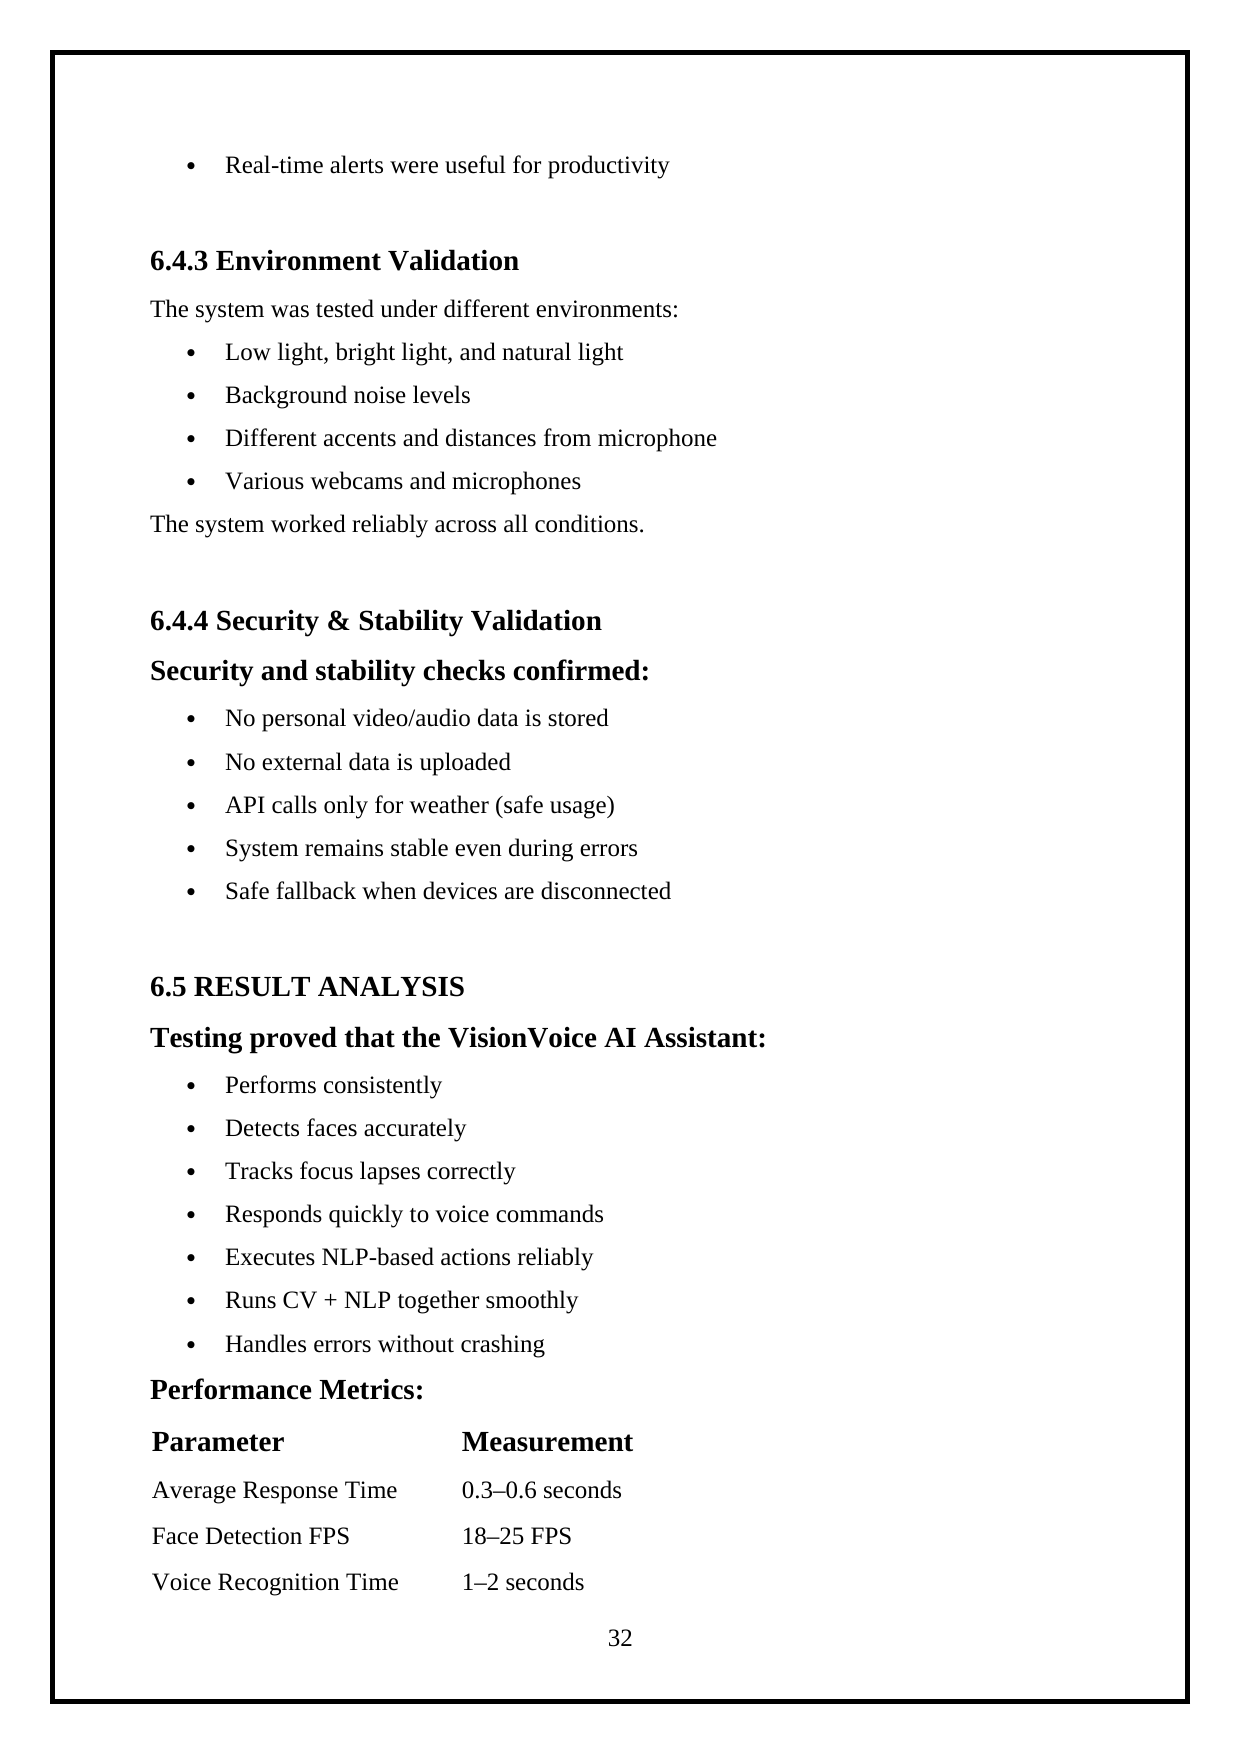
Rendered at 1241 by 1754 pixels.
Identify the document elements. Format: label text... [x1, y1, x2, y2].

list System remains stable even during errors [187, 833, 1090, 862]
list Different accents and distances from microphone [187, 423, 1090, 452]
list No personal video/audio data is stored [187, 703, 1090, 732]
list Safe fallback when devices are disconnected [187, 876, 1090, 905]
list Runs CV + NLP together smoothly [187, 1286, 1090, 1314]
list Background noise levels [187, 380, 1090, 409]
text Performance Metrics: [150, 1372, 1090, 1405]
list Low light, bright light, and natural light [187, 337, 1090, 366]
text 6.4.4 Security & Stability Validation [150, 603, 1090, 636]
table_header Measurement [460, 1422, 829, 1473]
table_cell 18–25 FPS [460, 1519, 829, 1565]
text Testing proved that the VisionVoice AI Assistant: [150, 1020, 1090, 1053]
table_cell Voice Recognition Time [150, 1565, 460, 1597]
list No external data is uploaded [187, 747, 1090, 775]
text The system was tested under different environments: [150, 294, 1090, 322]
text Security and stability checks confirmed: [150, 653, 1090, 687]
table_header Parameter [150, 1422, 460, 1473]
table_cell 1–2 seconds [460, 1565, 829, 1597]
list Responds quickly to voice commands [187, 1199, 1090, 1228]
text 6.5 RESULT ANALYSIS [150, 969, 1090, 1003]
list API calls only for weather (safe usage) [187, 790, 1090, 818]
list Executes NLP-based actions reliably [187, 1242, 1090, 1271]
list Real-time alerts were useful for productivity [187, 150, 1090, 179]
table_cell 0.3–0.6 seconds [460, 1473, 829, 1519]
table_cell Face Detection FPS [150, 1519, 460, 1565]
text 6.4.3 Environment Validation [150, 243, 1090, 277]
text The system worked reliably across all conditions. [150, 509, 1090, 538]
list Handles errors without crashing [187, 1329, 1090, 1357]
table_cell Average Response Time [150, 1473, 460, 1519]
list Detects faces accurately [187, 1113, 1090, 1142]
list Various webcams and microphones [187, 466, 1090, 495]
list Tracks focus lapses correctly [187, 1156, 1090, 1185]
list Performs consistently [187, 1070, 1090, 1099]
